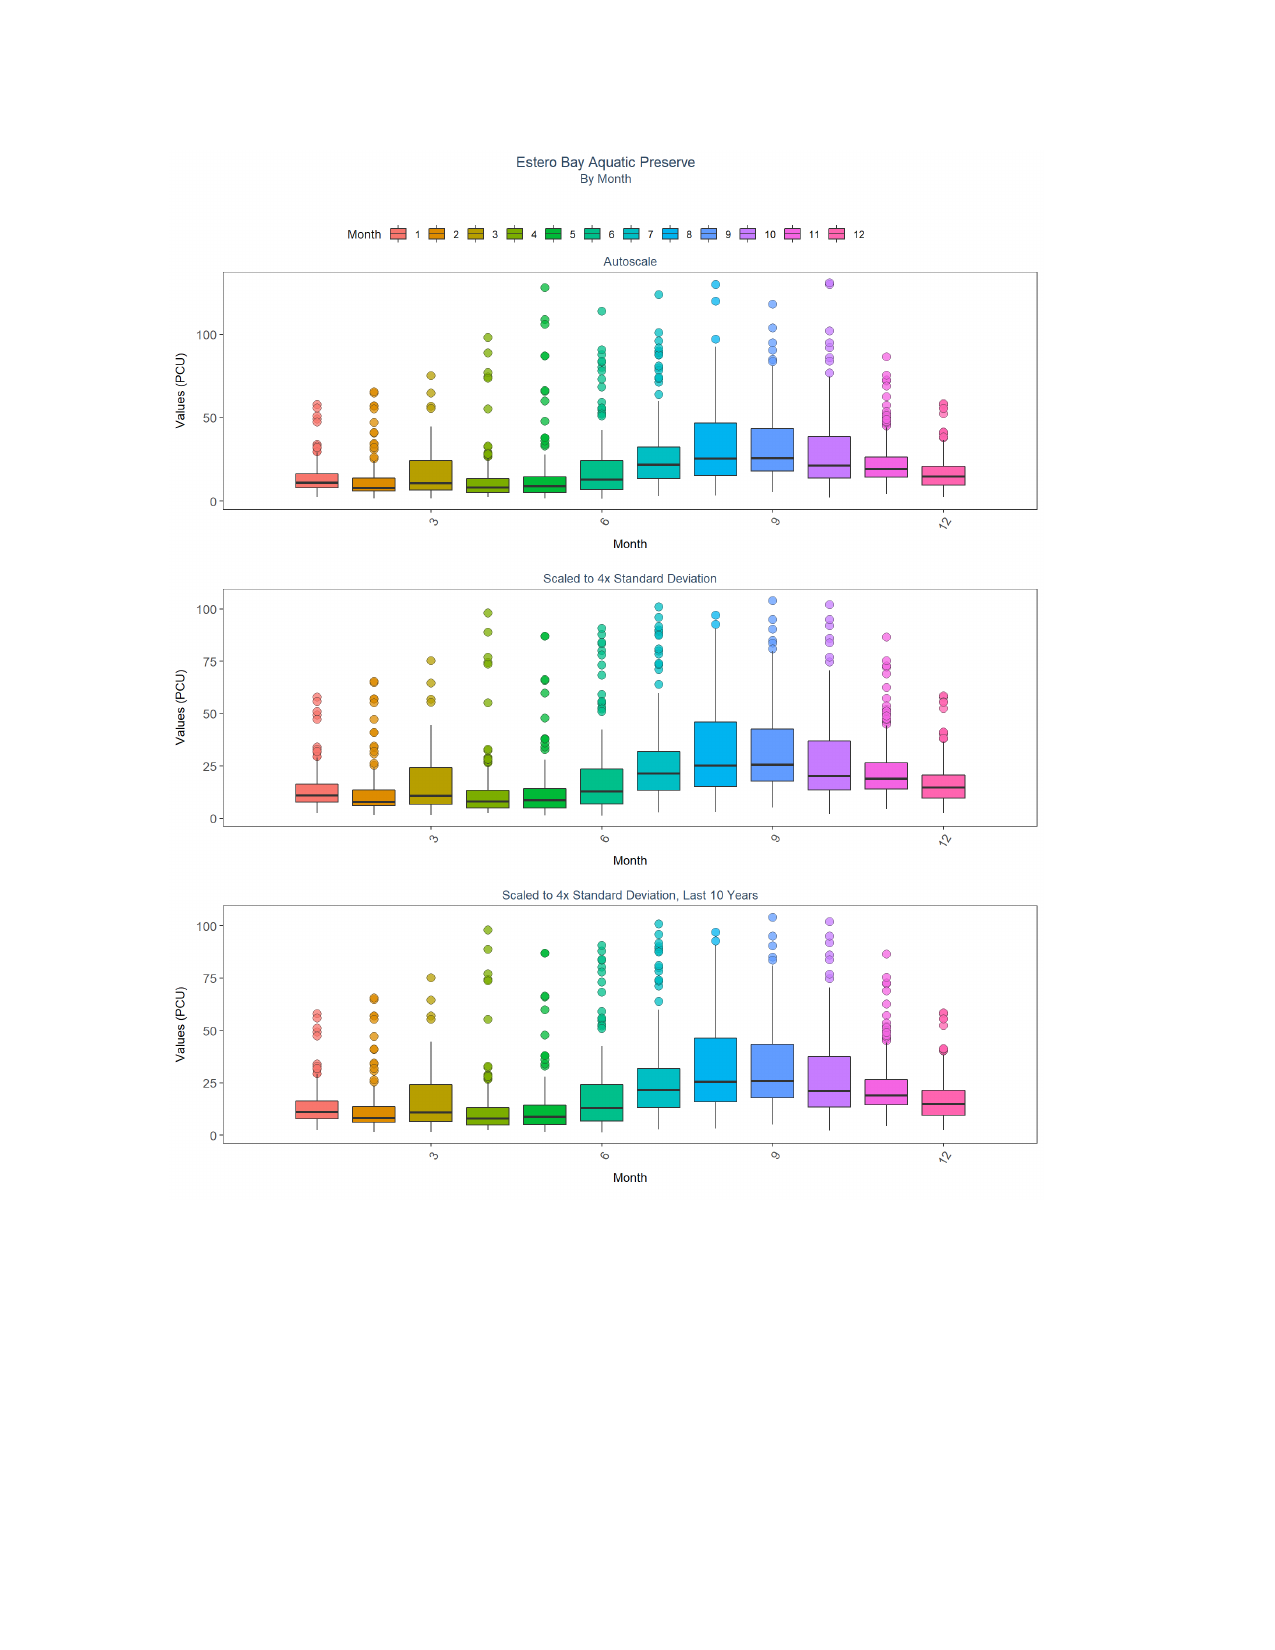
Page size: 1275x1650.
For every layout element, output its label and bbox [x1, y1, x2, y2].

picture [168, 150, 1044, 1200]
